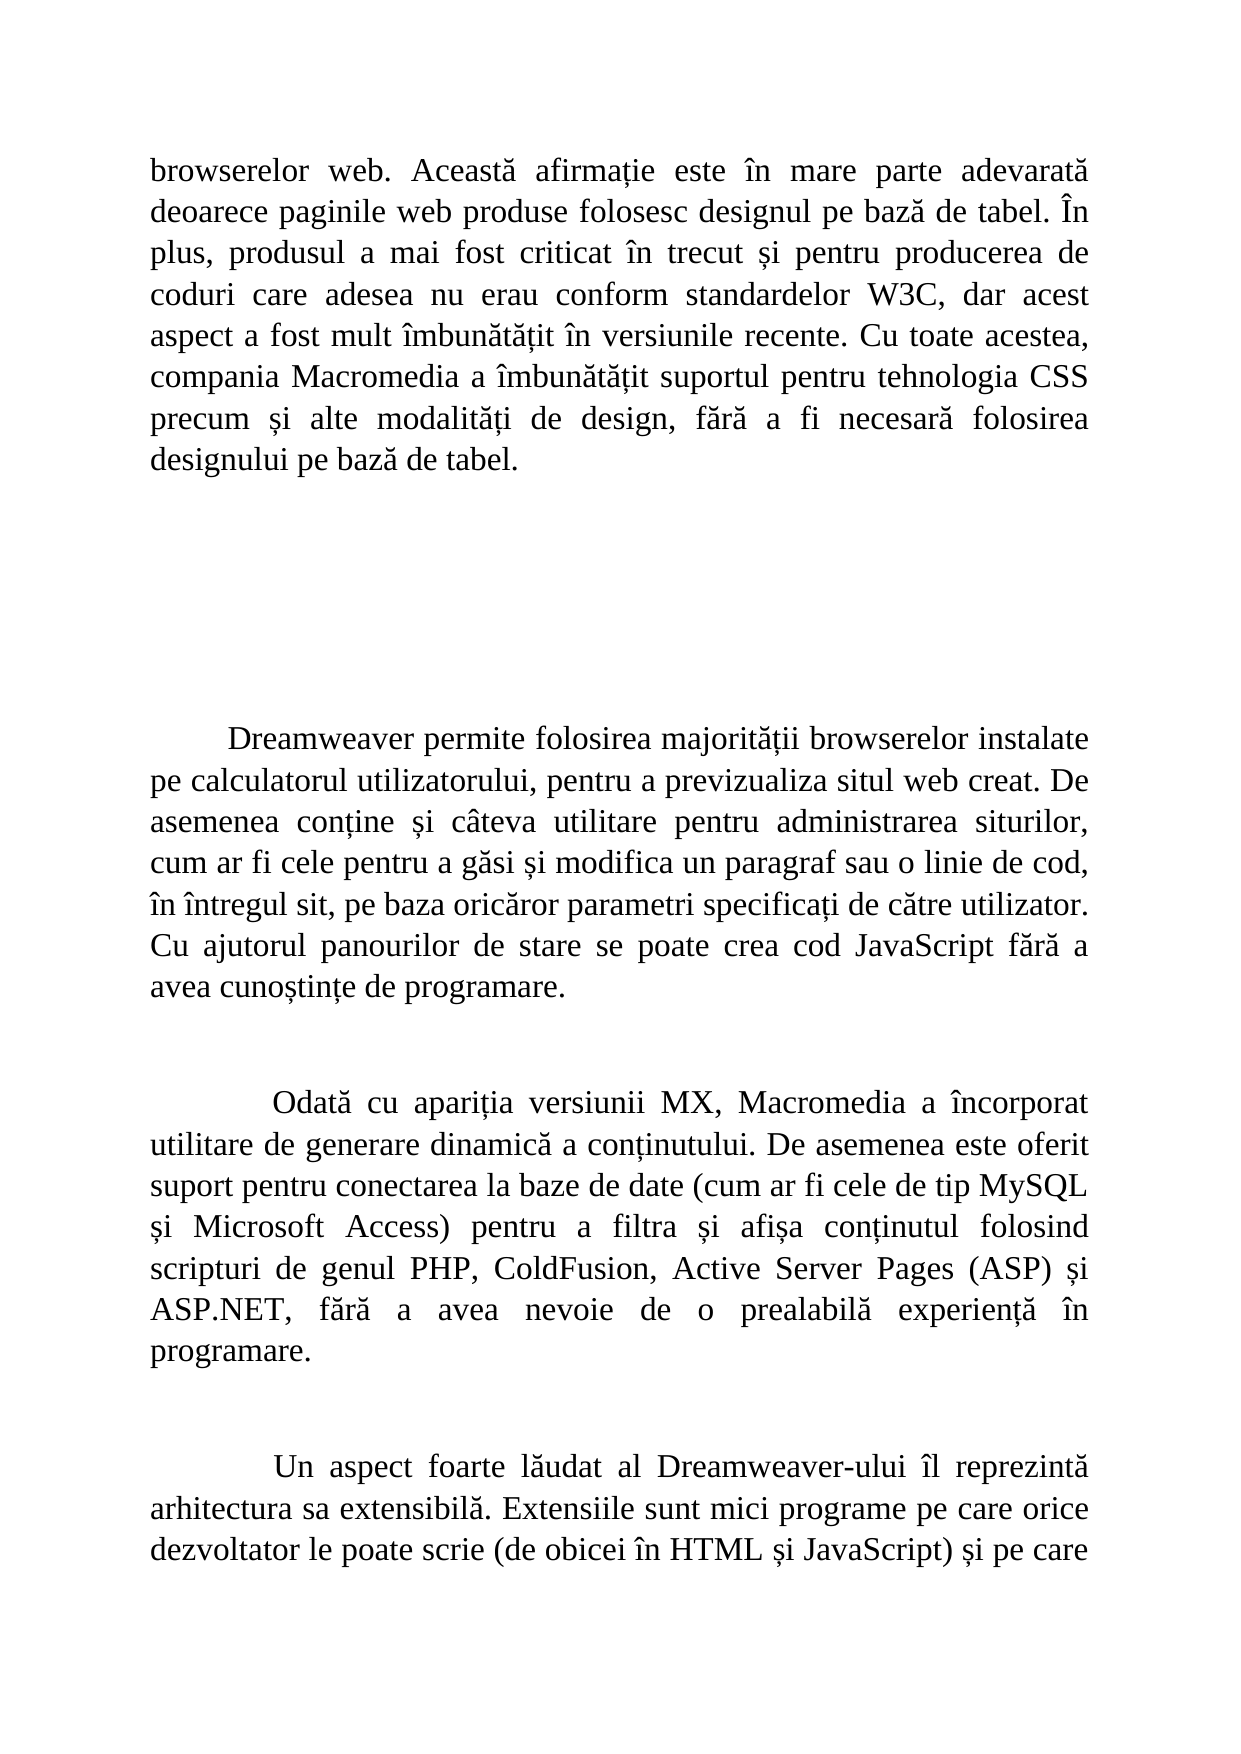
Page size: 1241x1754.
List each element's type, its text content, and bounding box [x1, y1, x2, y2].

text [150, 150, 1090, 478]
text Dreamweaver permite folosirea majorității browserelor instalate pe calculatorul utilizatorului, pentru a previzualiza situl web creat. De asemenea conține și câteva utilitare pentru administrarea siturilor, cum ar fi cele pentru a găsi și modifica un paragraf sau o linie de cod, în întregul sit, pe baza oricăror parametri specificați de către utilizator. Cu ajutorul panourilor de stare se poate crea cod JavaScript fără a avea cunoștințe de programare. [150, 718, 1090, 1005]
text Odată cu apariția versiunii MX, Macromedia a încorporat utilitare de generare dinamică a conținutului. De asemenea este oferit suport pentru conectarea la baze de date (cum ar fi cele de tip MySQL și Microsoft Access) pentru a filtra și afișa conținutul folosind scripturi de genul PHP, ColdFusion, Active Server Pages (ASP) și ASP.NET, fără a avea nevoie de o prealabilă experiență în programare. [150, 1083, 1090, 1369]
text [150, 1447, 1090, 1568]
